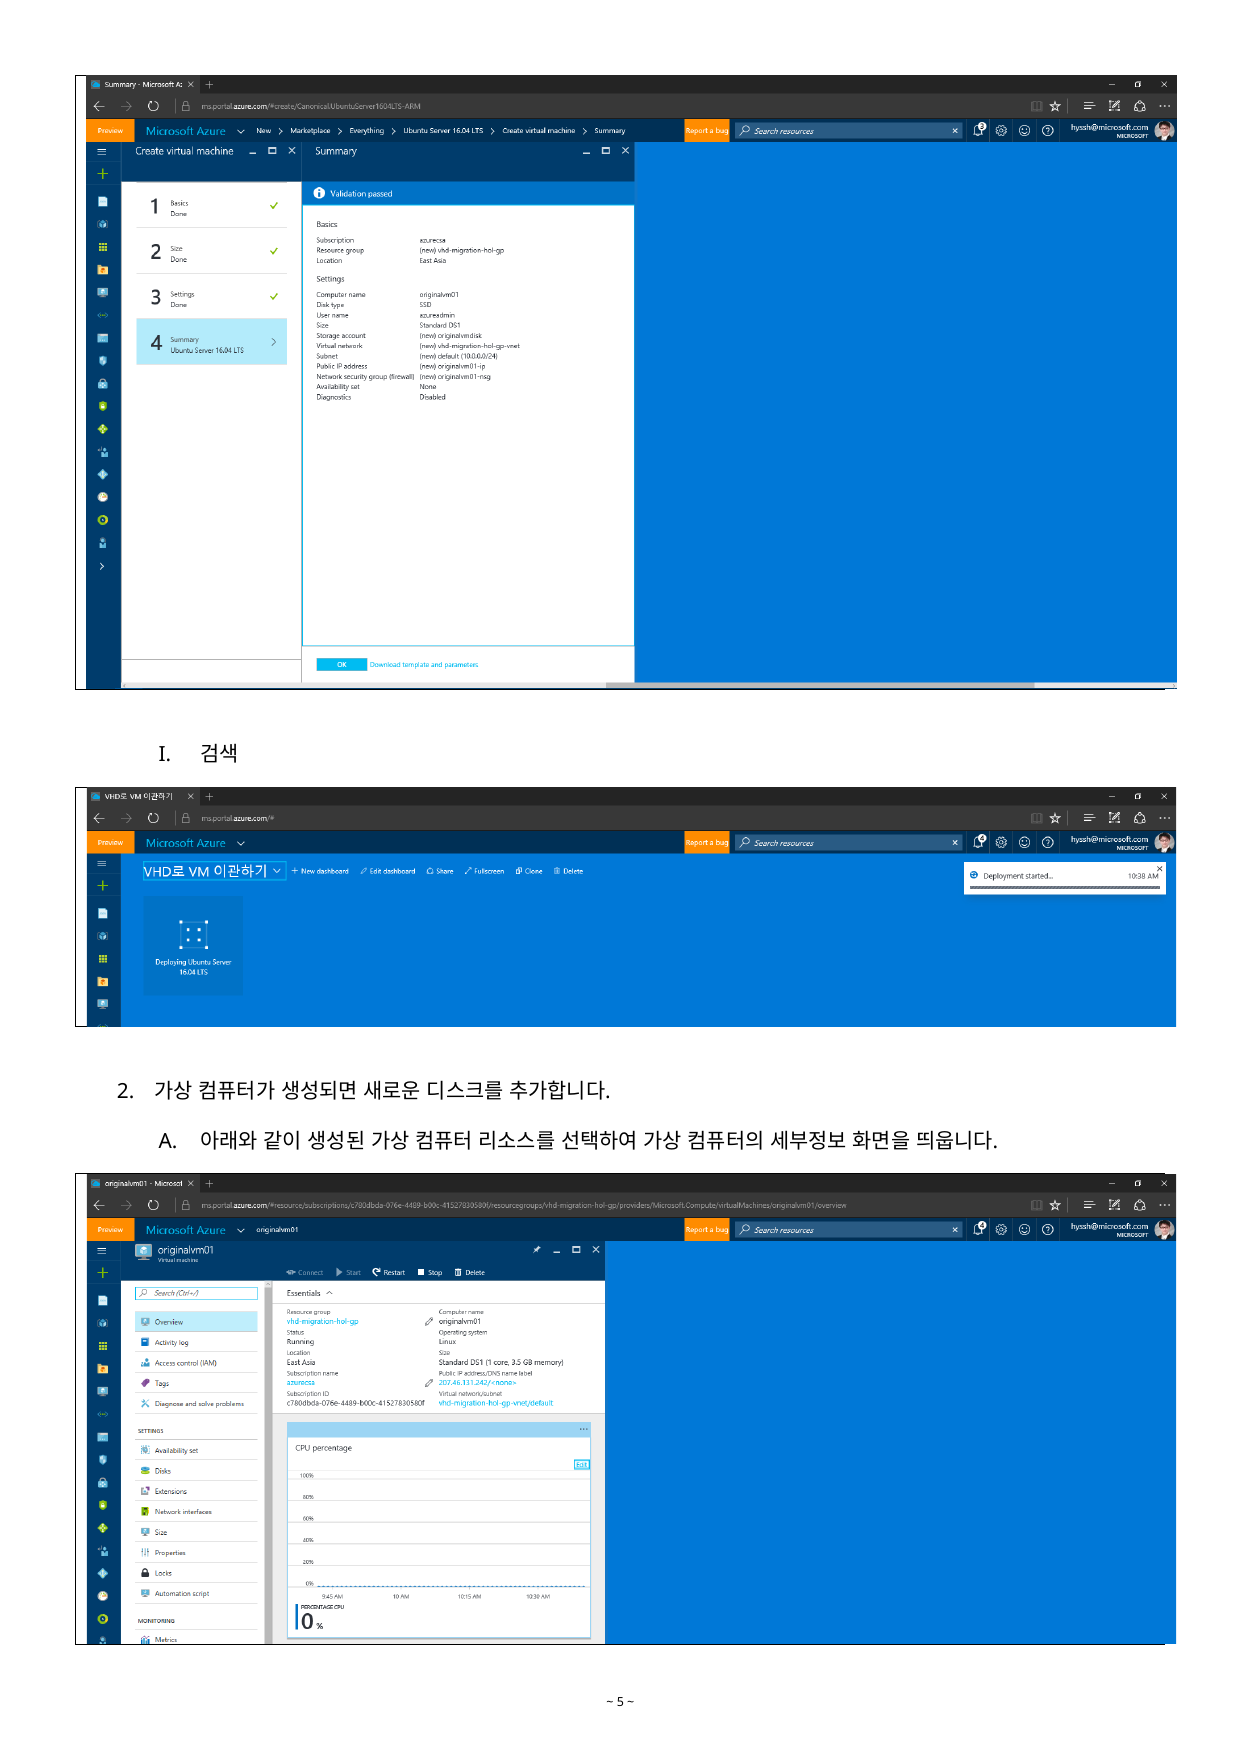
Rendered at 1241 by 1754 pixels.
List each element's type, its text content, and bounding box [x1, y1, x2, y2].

table_header [76, 788, 86, 1026]
picture [86, 1174, 1177, 1644]
table_header [76, 1174, 86, 1644]
table_header [76, 76, 86, 689]
list 가상 컴퓨터가 생성되면 새로운 디스크를 추가합니다. [117, 1074, 1165, 1105]
picture [86, 75, 1177, 689]
picture [86, 787, 1177, 1027]
list 검색 [158, 737, 1165, 768]
list 아래와 같이 생성된 가상 컴퓨터 리소스를 선택하여 가상 컴퓨터의 세부정보 화면을 띄웁니다. [158, 1124, 1165, 1154]
